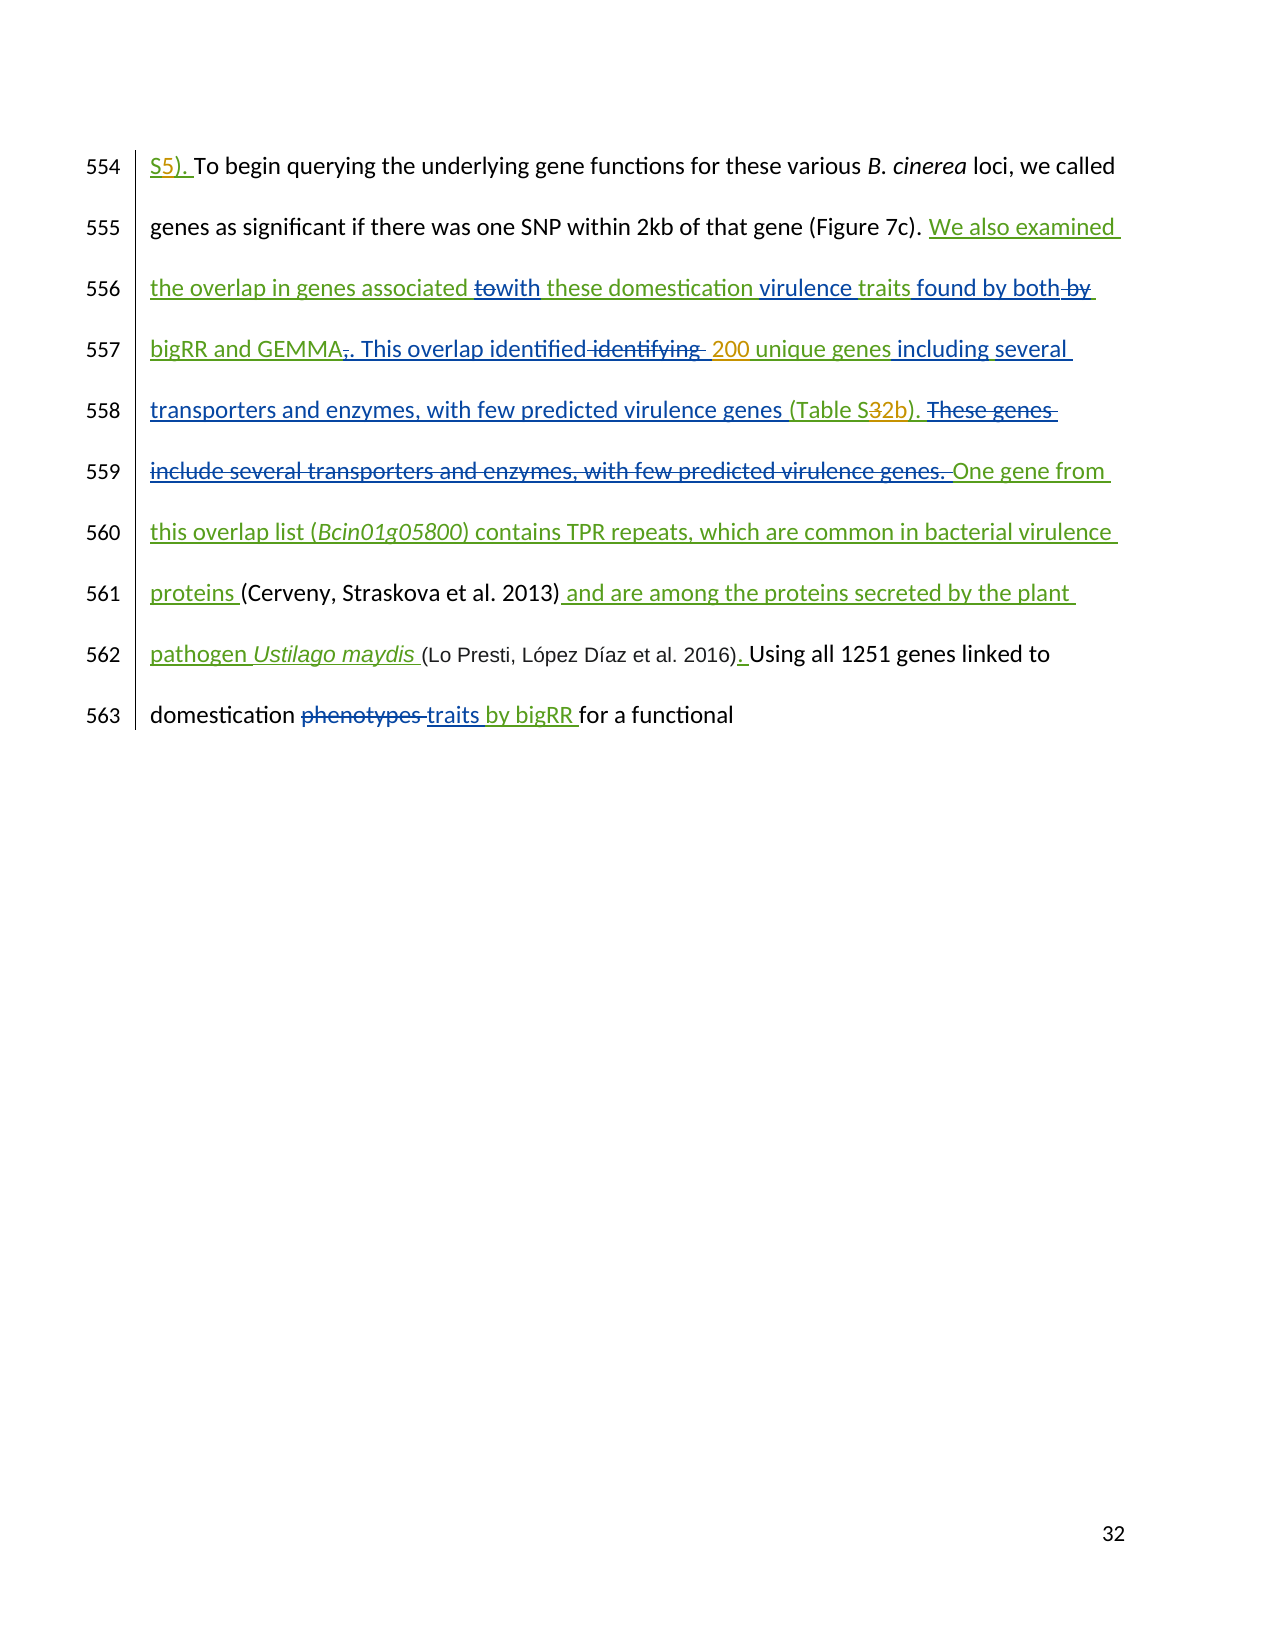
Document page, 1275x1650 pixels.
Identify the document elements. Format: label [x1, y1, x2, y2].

text [150, 150, 1125, 730]
